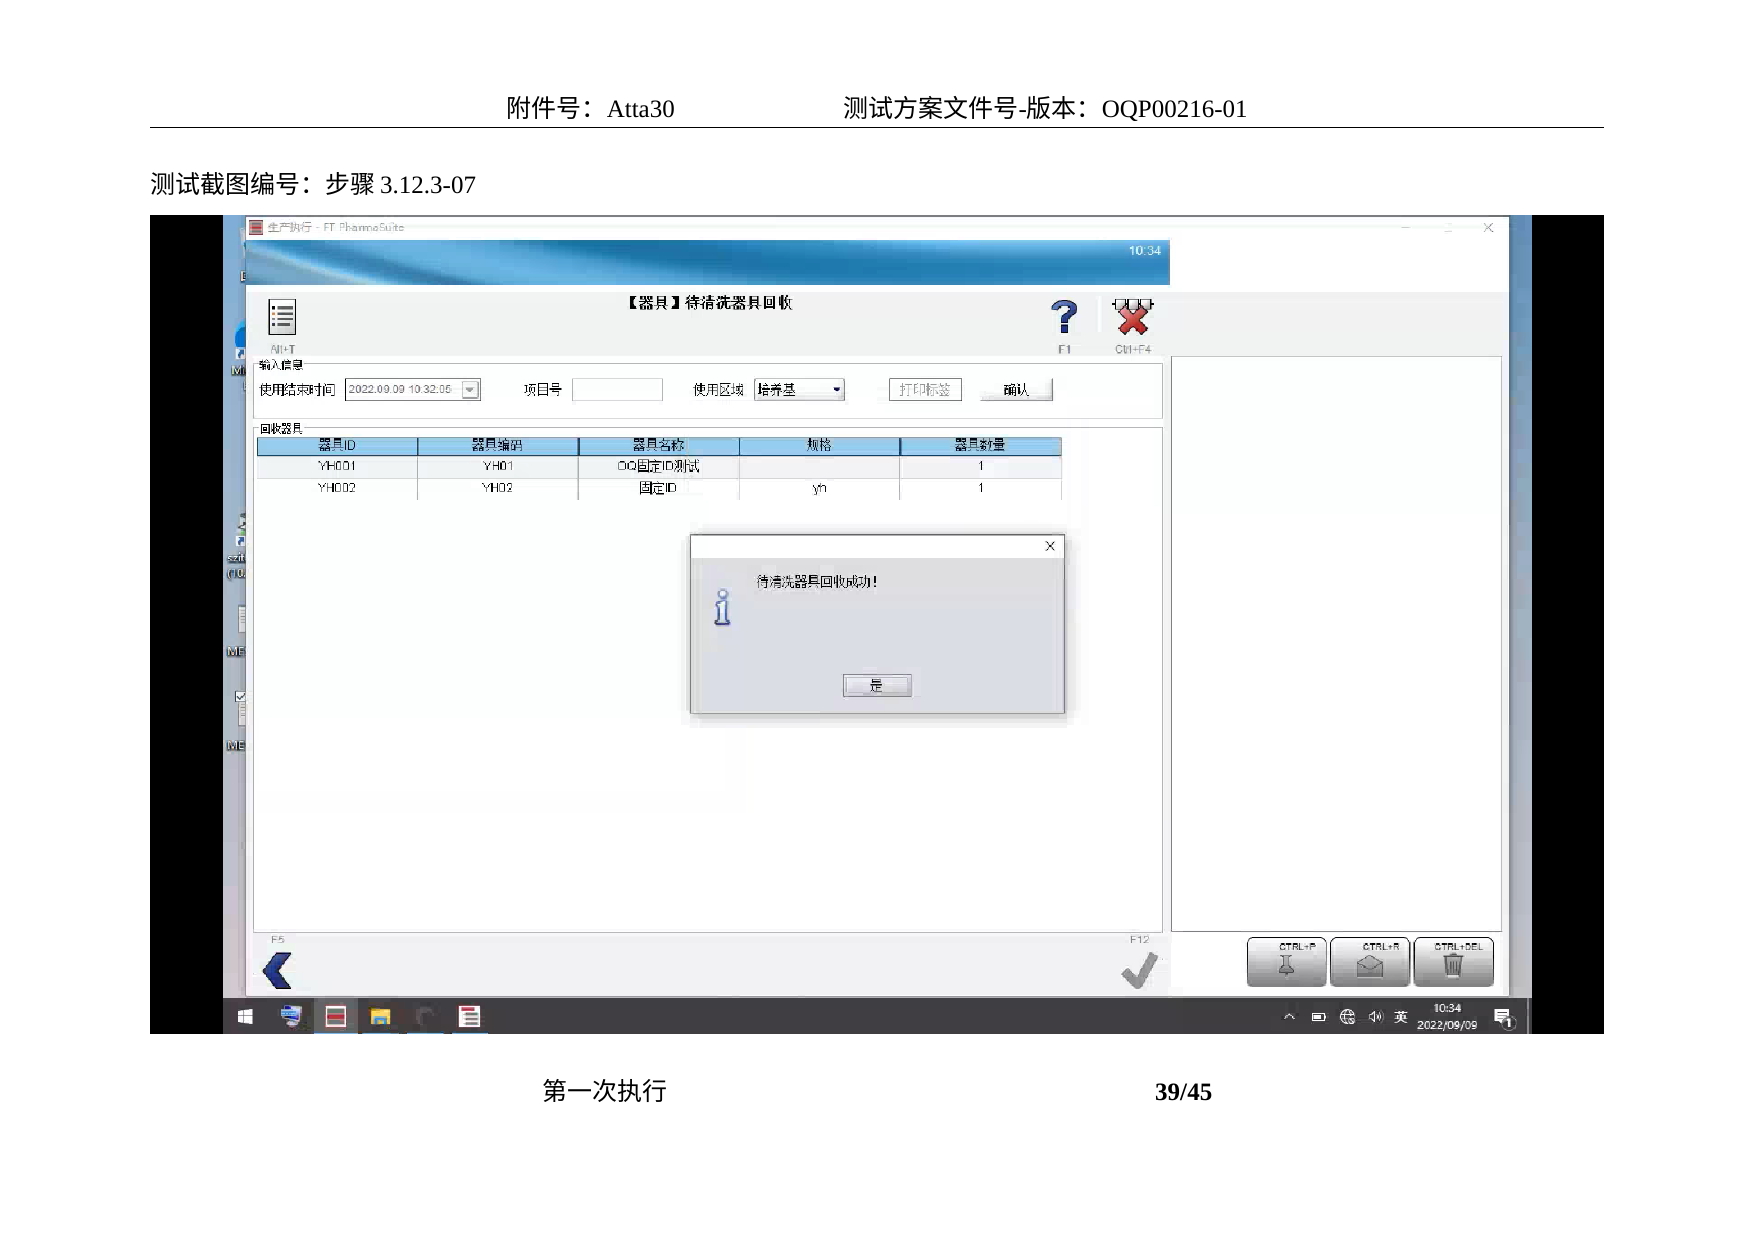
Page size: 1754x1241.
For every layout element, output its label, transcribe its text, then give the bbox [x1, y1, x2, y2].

text 测试截图编号：步骤3.12.3-07 [150, 150, 1604, 215]
picture [150, 215, 1604, 1034]
